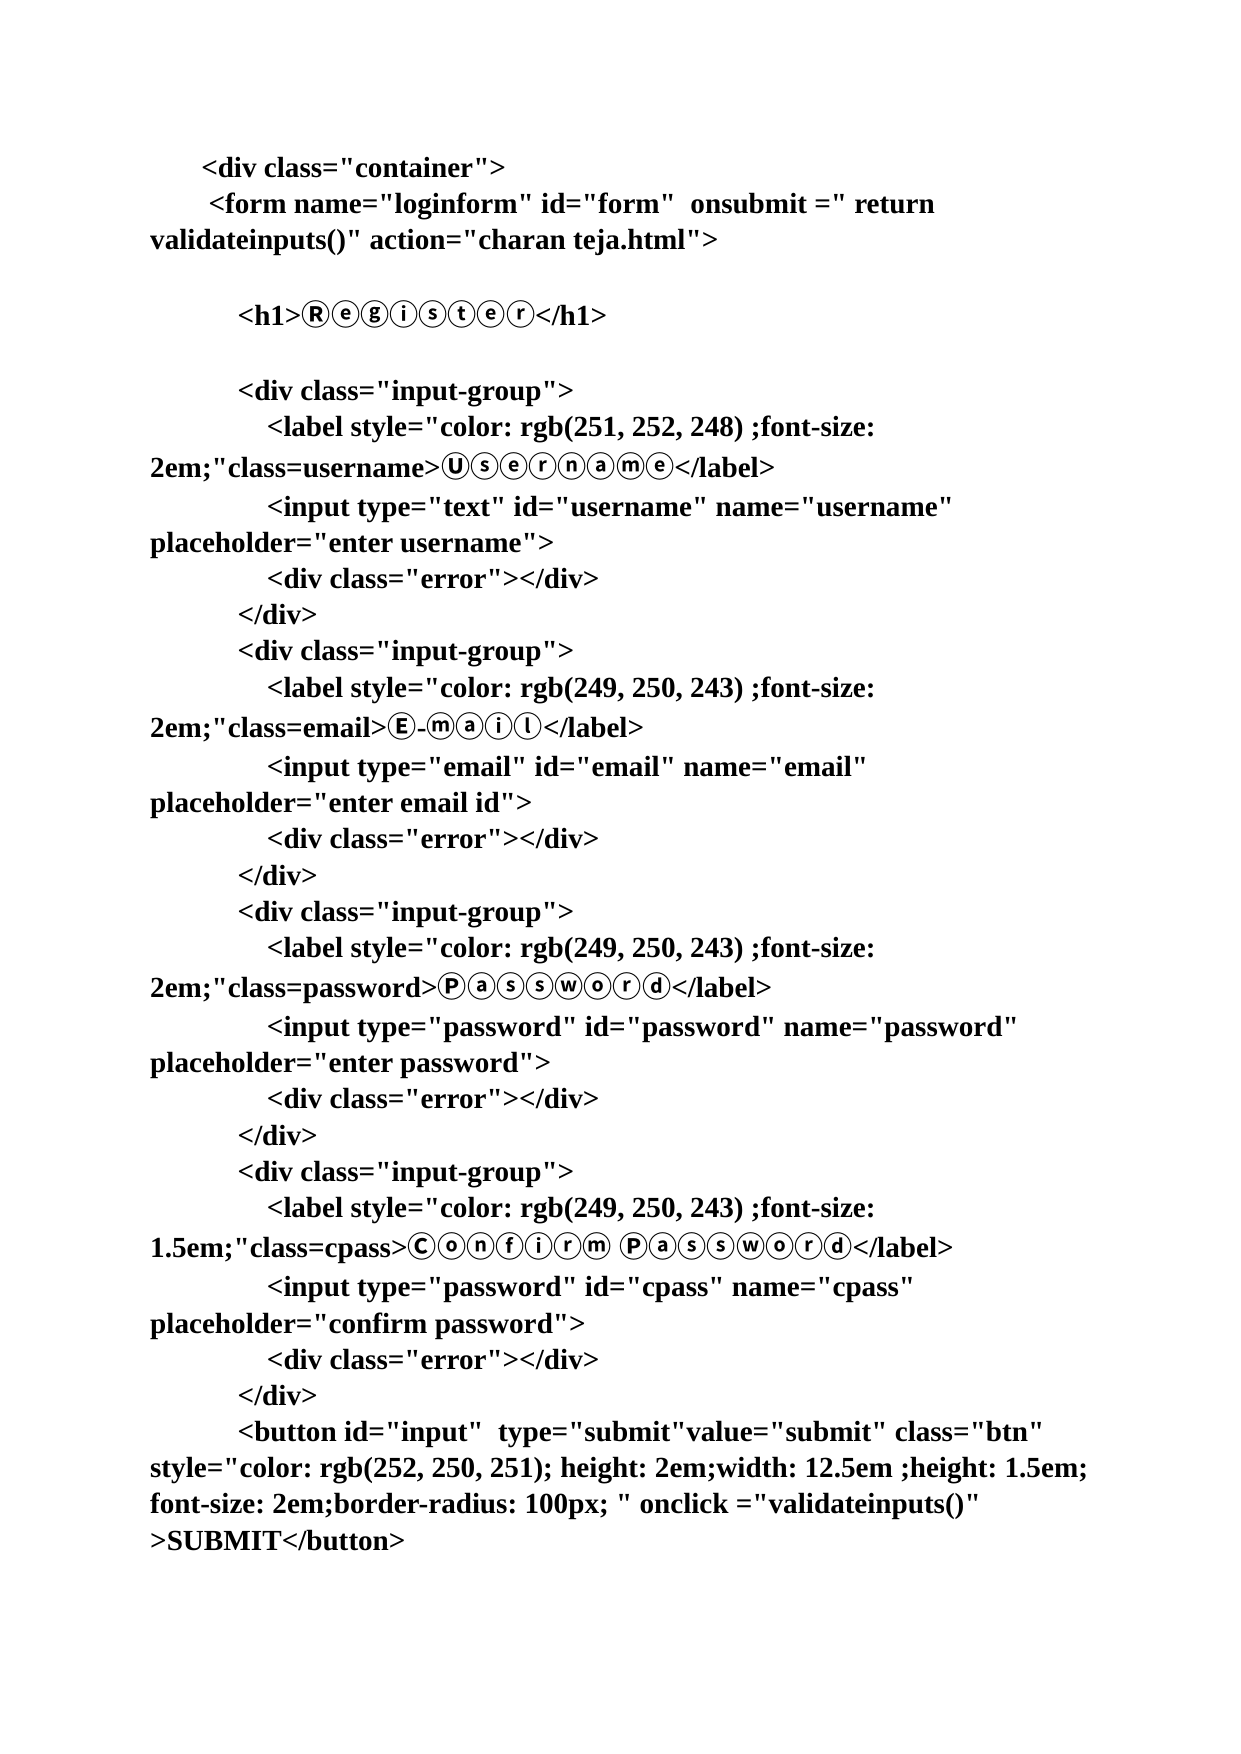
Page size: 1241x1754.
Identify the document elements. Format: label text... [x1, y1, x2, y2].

text </div> [150, 597, 1095, 631]
text </div> [150, 1118, 1095, 1151]
text <div class="error"></div> [150, 821, 1095, 855]
text <label style="color: rgb(251, 252, 248) ;font-size: 2em;"class=username>Ⓤⓢⓔⓡⓝⓐⓜⓔ</label> [150, 409, 1095, 486]
text <input type="password" id="password" name="password" placeholder="enter password"> [150, 1009, 1095, 1079]
text </div> [150, 858, 1095, 891]
text <div class="error"></div> [150, 1082, 1095, 1115]
text <div class="container"> [150, 150, 1095, 183]
text <div class="input-group"> [150, 373, 1095, 407]
text </div> [150, 1378, 1095, 1412]
text <button id="input" type="submit"value="submit" class="btn" style="color: rgb(252, 250, 251); height: 2em;width: 12.5em ;height: 1.5em; font-size: 2em;border-radius: 100px; " onclick ="validateinputs()" >SUBMIT</button> [150, 1414, 1095, 1556]
text <input type="email" id="email" name="email" placeholder="enter email id"> [150, 749, 1095, 819]
text <input type="text" id="username" name="username" placeholder="enter username"> [150, 489, 1095, 559]
text <div class="error"></div> [150, 1342, 1095, 1375]
text <input type="password" id="cpass" name="cpass" placeholder="confirm password"> [150, 1269, 1095, 1339]
text <label style="color: rgb(249, 250, 243) ;font-size: 2em;"class=password>Ⓟⓐⓢⓢⓦⓞⓡⓓ</label> [150, 930, 1095, 1006]
text <div class="input-group"> [150, 633, 1095, 667]
text <form name="loginform" id="form" onsubmit =" return validateinputs()" action="charan teja.html"> [150, 186, 1095, 256]
text <div class="input-group"> [150, 894, 1095, 927]
text <div class="input-group"> [150, 1154, 1095, 1187]
text <div class="error"></div> [150, 561, 1095, 595]
text <h1>Ⓡⓔⓖⓘⓢⓣⓔⓡ</h1> [150, 294, 1095, 334]
text <label style="color: rgb(249, 250, 243) ;font-size: 2em;"class=email>Ⓔ-ⓜⓐⓘⓛ</label> [150, 670, 1095, 746]
text <label style="color: rgb(249, 250, 243) ;font-size: 1.5em;"class=cpass>Ⓒⓞⓝⓕⓘⓡⓜ Ⓟⓐⓢⓢⓦⓞⓡⓓ</label> [150, 1190, 1095, 1266]
